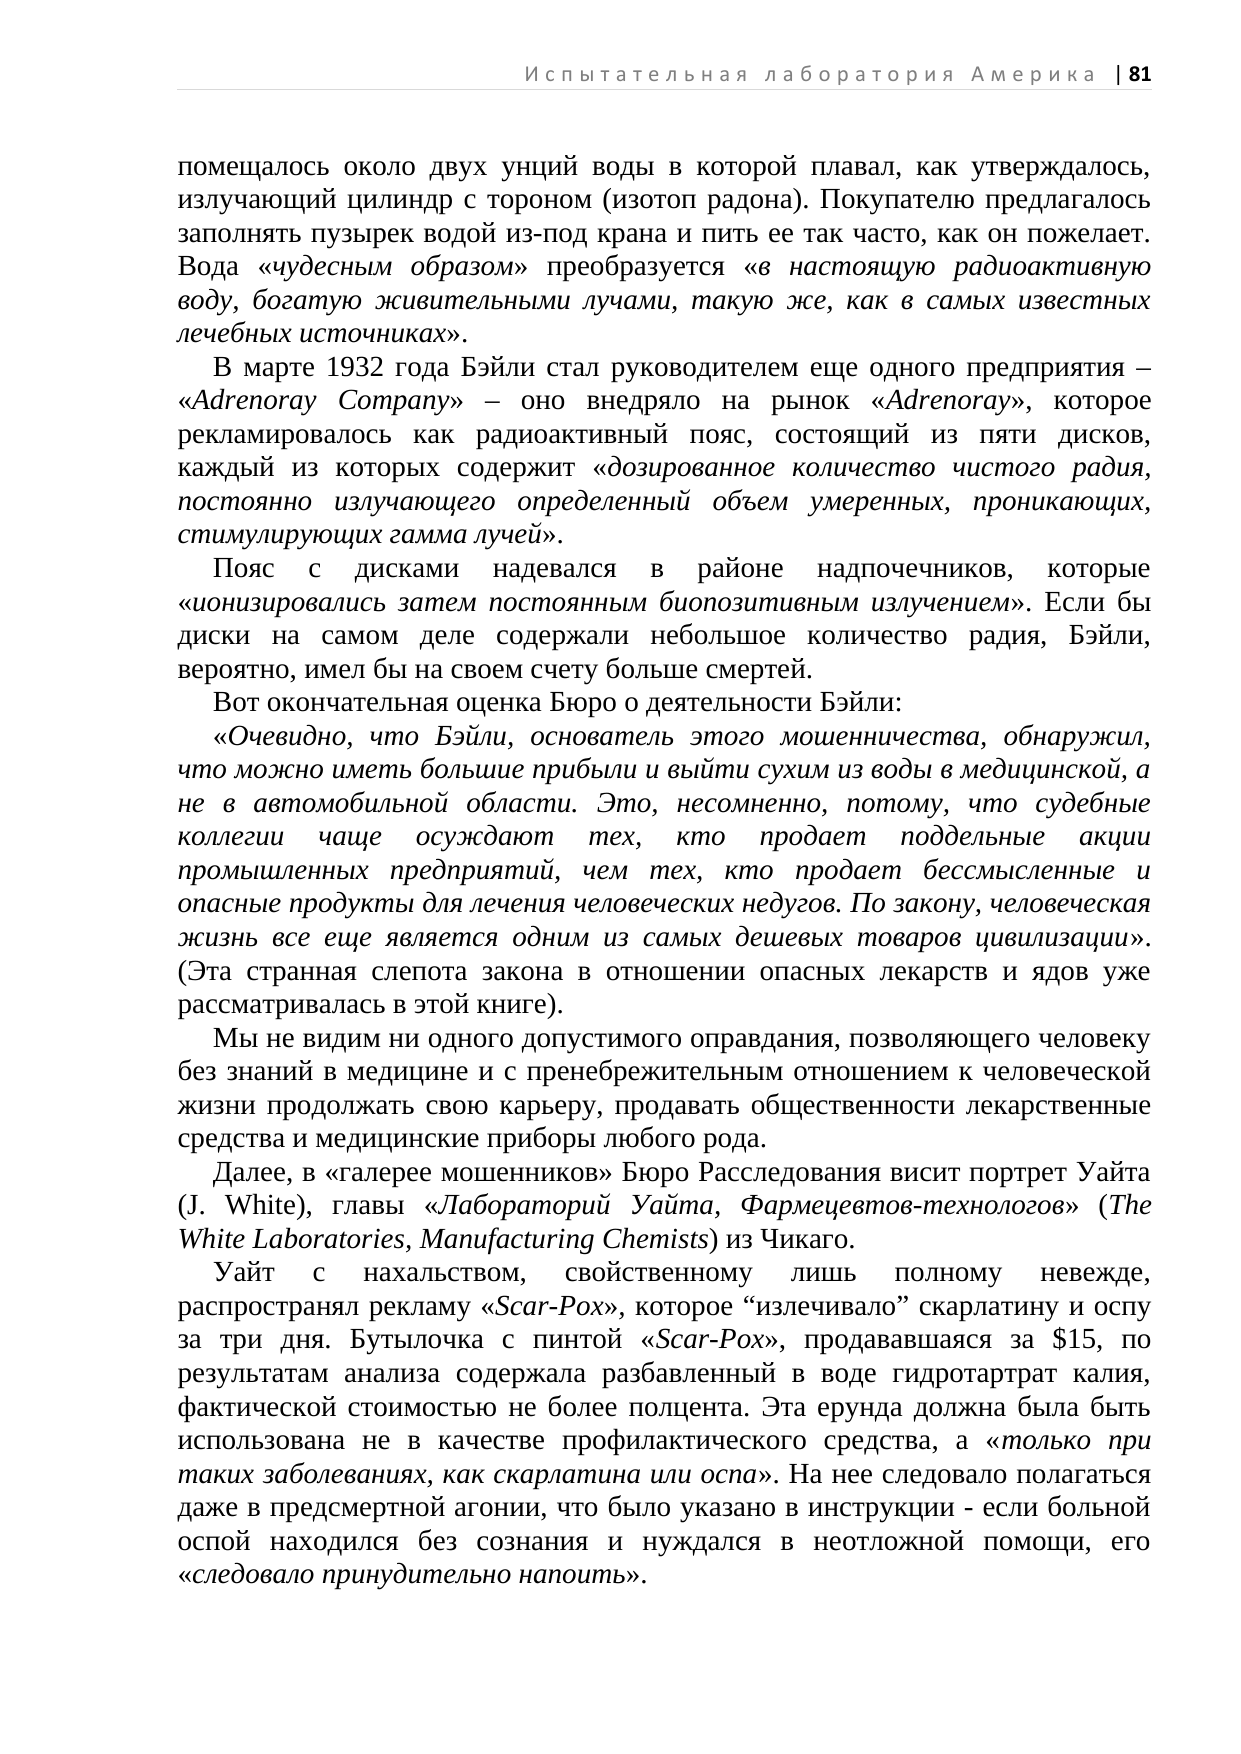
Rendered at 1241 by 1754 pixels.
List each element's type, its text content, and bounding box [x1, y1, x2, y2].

text Пояс с дисками надевался в районе надпочечников, которые «ионизировались затем постоянным биопозитивным излучением». Если бы диски на самом деле содержали небольшое количество радия, Бэйли, вероятно, имел бы на своем счету больше смертей. [177, 550, 1152, 684]
text Уайт с нахальством, свойственному лишь полному невежде, распространял рекламу «Scar-Pox», которое “излечивало” скарлатину и оспу за три дня. Бутылочка с пинтой «Scar-Pox», продававшаяся за $15, по результатам анализа содержала разбавленный в воде гидротартрат калия, фактической стоимостью не более полцента. Эта ерунда должна была быть использована не в качестве профилактического средства, а «только при таких заболеваниях, как скарлатина или оспа». На нее следовало полагаться даже в предсмертной агонии, что было указано в инструкции - если больной оспой находился без сознания и нуждался в неотложной помощи, его «следовало принудительно напоить». [177, 1254, 1152, 1590]
text Мы не видим ни одного допустимого оправдания, позволяющего человеку без знаний в медицине и с пренебрежительным отношением к человеческой жизни продолжать свою карьеру, продавать общественности лекарственные средства и медицинские приборы любого рода. [177, 1020, 1152, 1154]
text Далее, в «галерее мошенников» Бюро Расследования висит портрет Уайта (J. White), главы «Лабораторий Уайта, Фармецевтов-технологов» (The White Laboratories, Manufacturing Chemists) из Чикаго. [177, 1154, 1152, 1254]
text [177, 148, 1152, 349]
text В марте 1932 года Бэйли стал руководителем еще одного предприятия – «Adrenoray Company» – оно внедряло на рынок «Adrenoray», которое рекламировалось как радиоактивный пояс, состоящий из пяти дисков, каждый из которых содержит «дозированное количество чистого радия, постоянно излучающего определенный объем умеренных, проникающих, стимулирующих гамма лучей». [177, 349, 1152, 550]
text Вот окончательная оценка Бюро о деятельности Бэйли: [177, 684, 1152, 718]
text «Очевидно, что Бэйли, основатель этого мошенничества, обнаружил, что можно иметь большие прибыли и выйти сухим из воды в медицинской, а не в автомобильной области. Это, несомненно, потому, что судебные коллегии чаще осуждают тех, кто продает поддельные акции промышленных предприятий, чем тех, кто продает бессмысленные и опасные продукты для лечения человеческих недугов. По закону, человеческая жизнь все еще является одним из самых дешевых товаров цивилизации». (Эта странная слепота закона в отношении опасных лекарств и ядов уже рассматривалась в этой книге). [177, 718, 1152, 1020]
